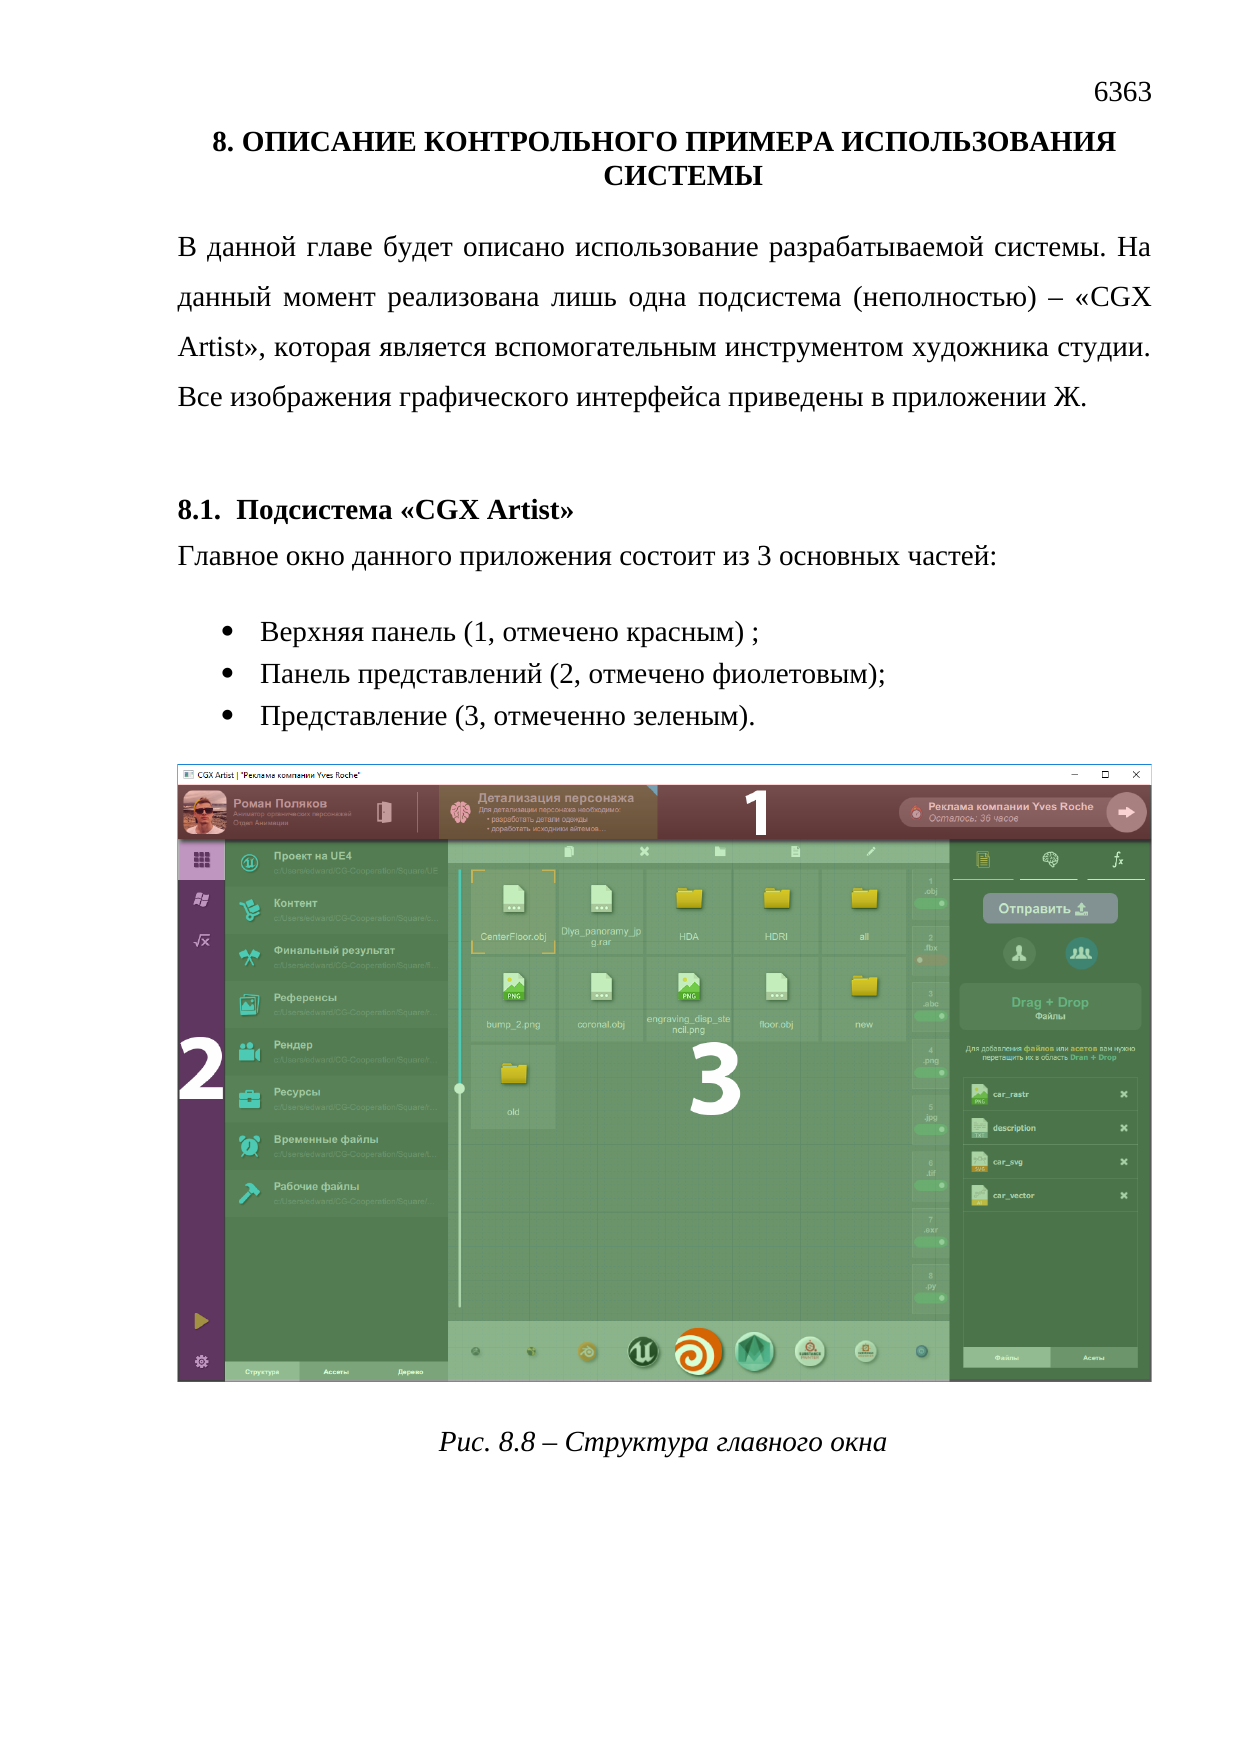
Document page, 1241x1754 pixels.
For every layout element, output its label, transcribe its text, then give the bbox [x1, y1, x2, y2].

subtitle Подсистема «CGX Artist» [177, 492, 1152, 526]
list Представление (3, отмеченно зеленым). [222, 698, 1152, 731]
list Панель представлений (2, отмечено фиолетовым); [222, 656, 1152, 689]
picture [177, 764, 1152, 1382]
text В данной главе будет описано использование разрабатываемой системы. На данный момент реализована лишь одна подсистема (неполностью) – «CGX Artist», которая является вспомогательным инструментом художника студии. Все изображения графического интерфейса приведены в приложении Ж. [177, 229, 1152, 413]
subtitle Описание контрольного примера использования системы [177, 124, 1152, 191]
list Верхняя панель (1, отмечено красным) ; [222, 614, 1152, 647]
text Главное окно данного приложения состоит из 3 основных частей: [177, 538, 1152, 572]
